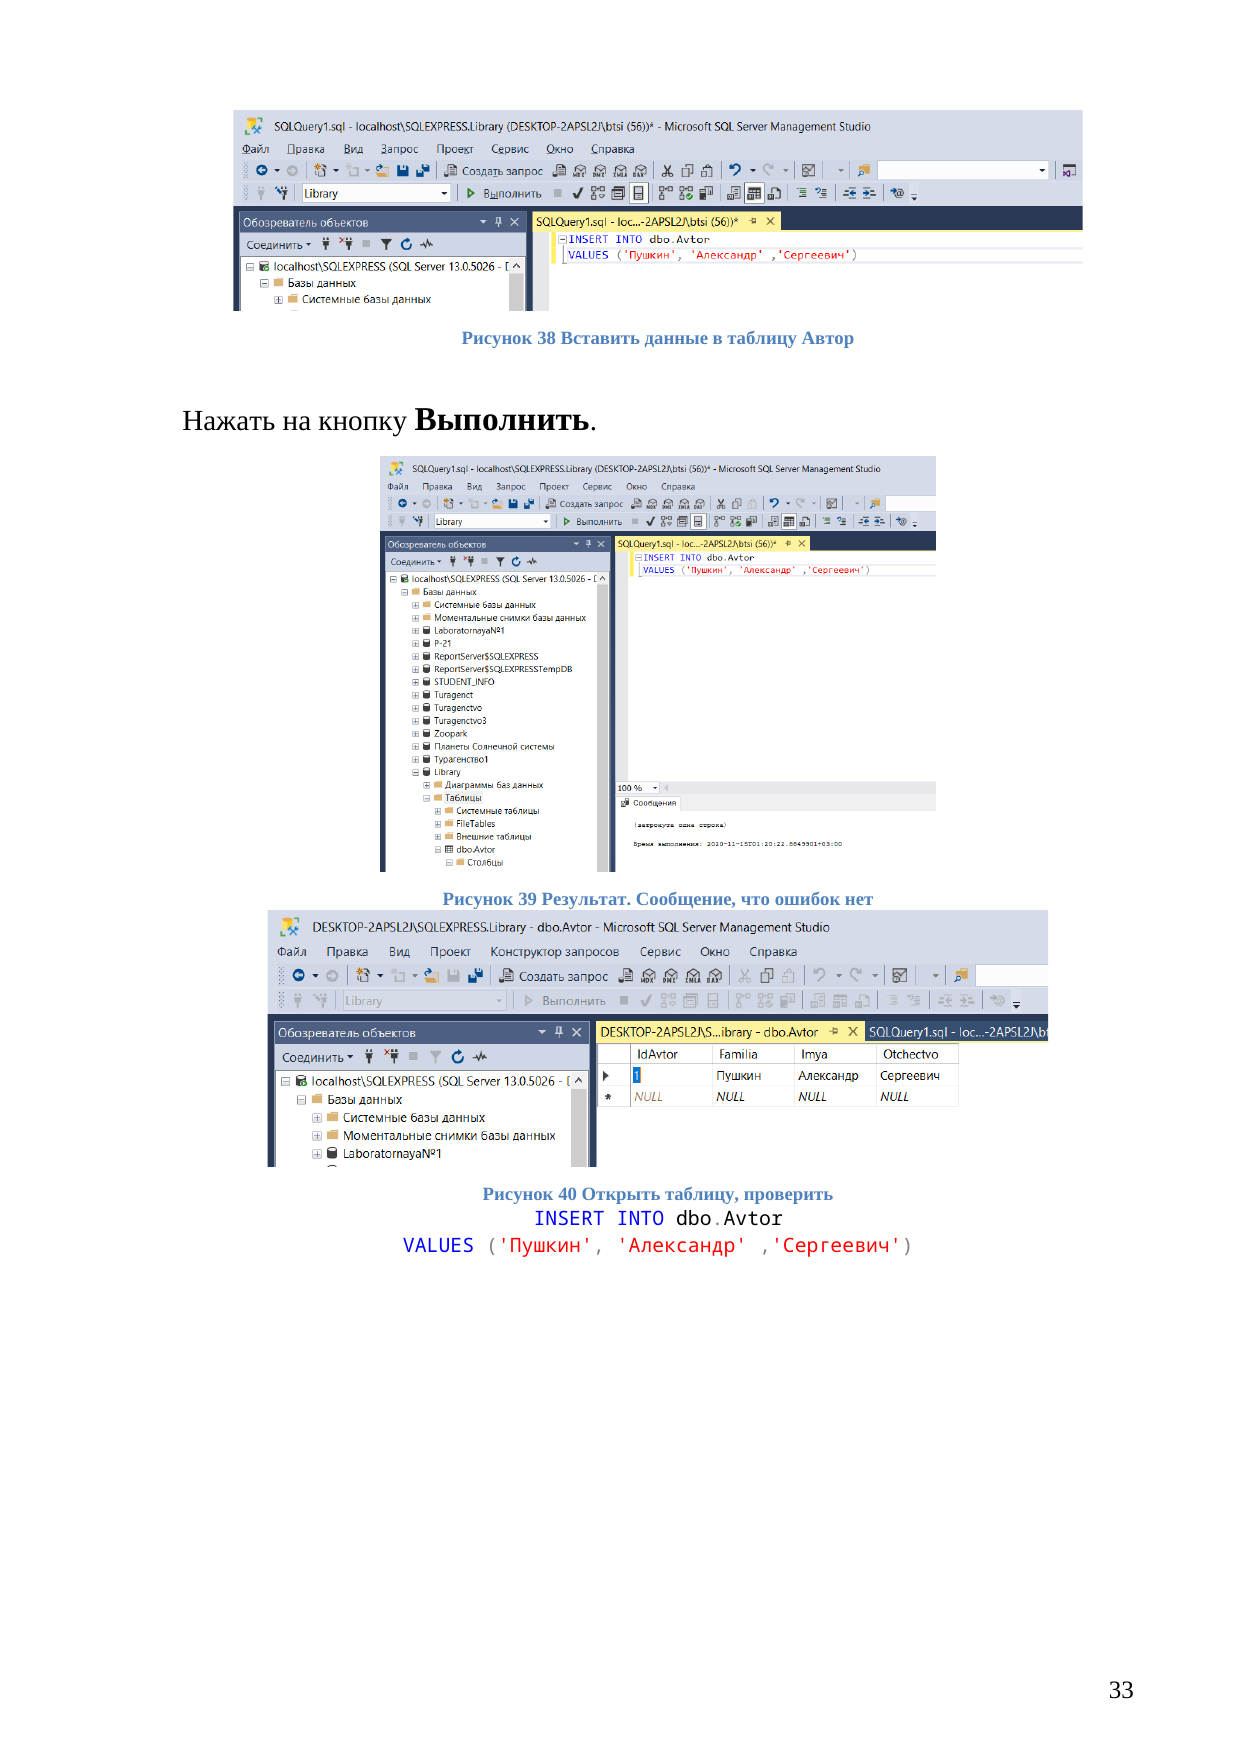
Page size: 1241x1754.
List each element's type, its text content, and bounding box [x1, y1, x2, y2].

text INSERT INTO dbo.Avtor [108, 1204, 1134, 1231]
text Рисунок 38 Вставить данные в таблицу Автор [108, 327, 1134, 349]
text Рисунок 40 Открыть таблицу, проверить [108, 1183, 1134, 1204]
text VALUES ('Пушкин', 'Александр' ,'Сергеевич') [108, 1231, 1134, 1258]
picture [267, 910, 1049, 1167]
picture [233, 110, 1083, 311]
picture [380, 456, 936, 872]
text Нажать на кнопку Выполнить. [108, 399, 1134, 437]
text Рисунок 39 Результат. Сообщение, что ошибок нет [108, 888, 1134, 910]
